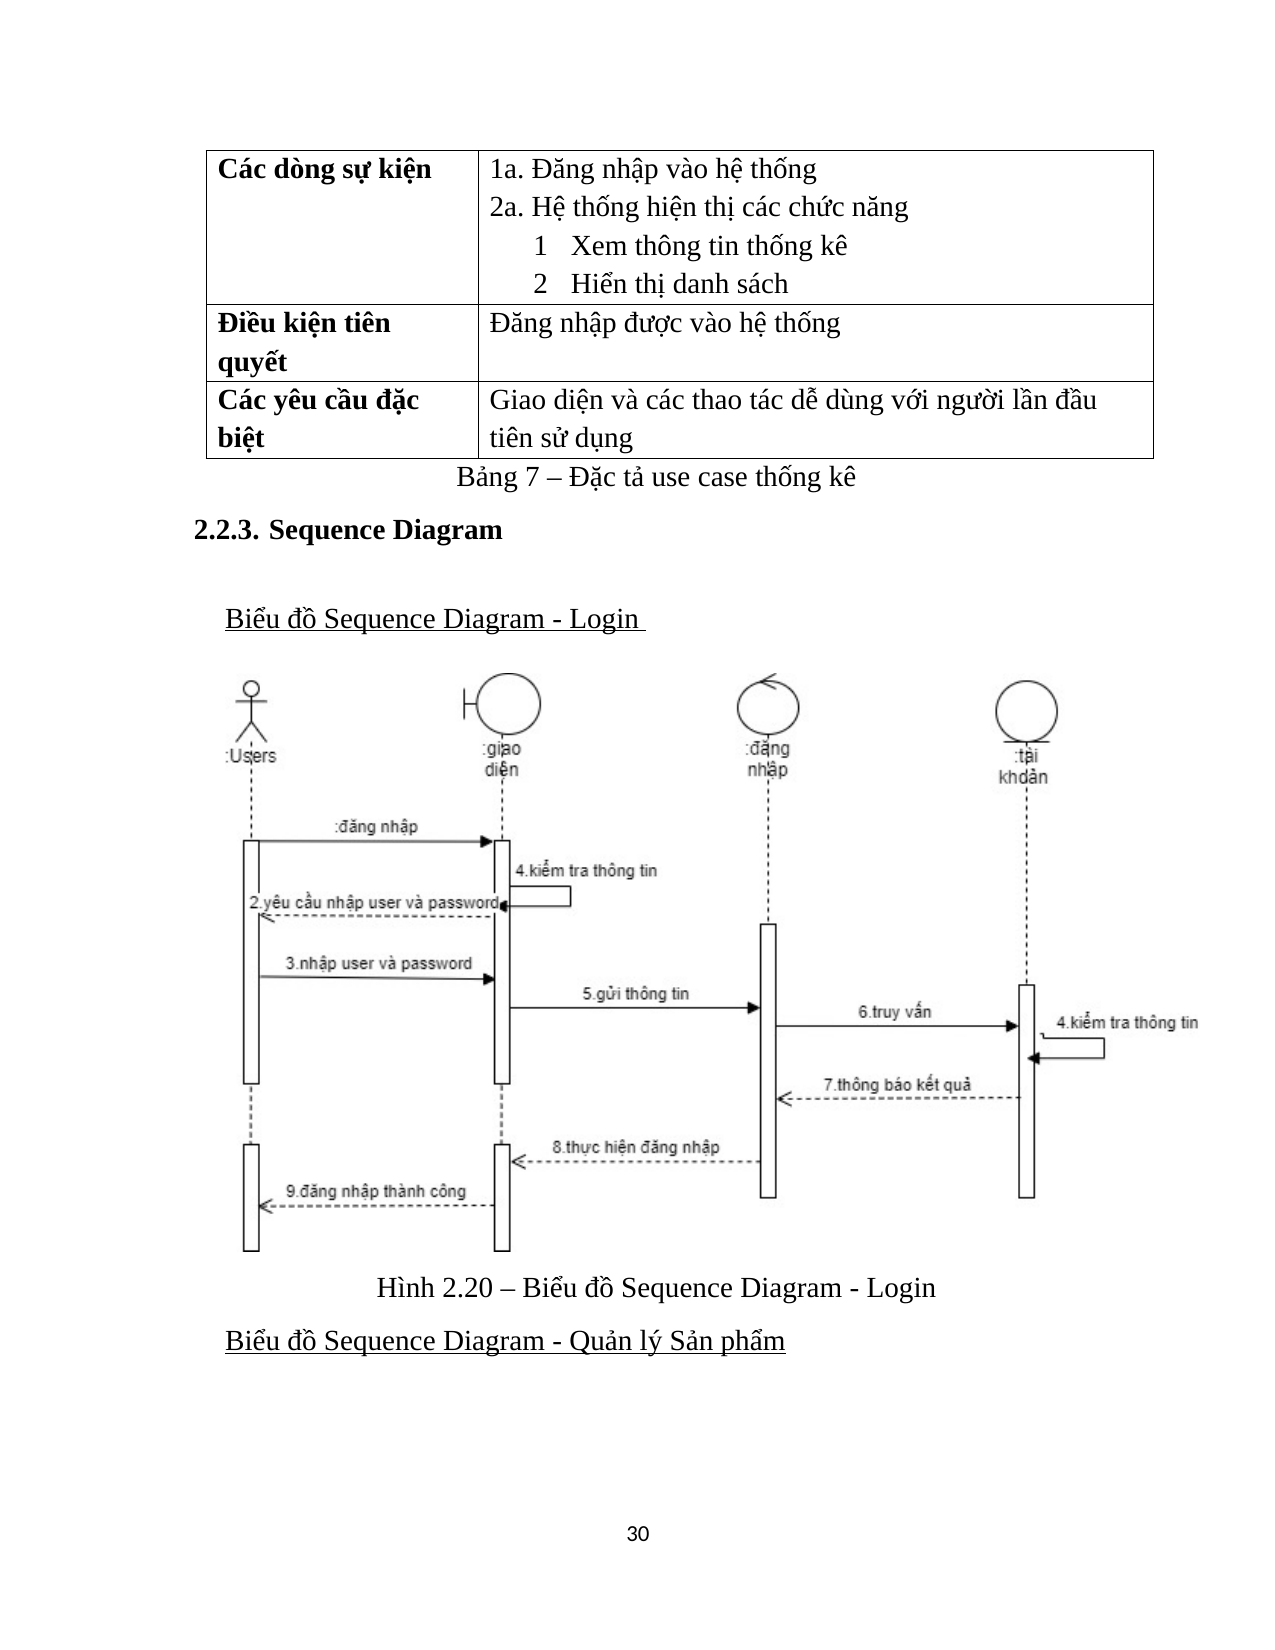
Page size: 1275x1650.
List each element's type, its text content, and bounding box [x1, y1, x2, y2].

table_cell Điều kiện tiên quyết [207, 305, 478, 381]
text Bảng 7 – Đặc tả use case thống kê [187, 459, 1125, 493]
picture [225, 673, 1200, 1252]
table_cell Giao diện và các thao tác dễ dùng với người lần đầu tiên sử dụng [479, 382, 1153, 458]
text Hình 2.20 – Biểu đồ Sequence Diagram - Login [187, 1271, 1125, 1304]
table_cell Đăng nhập được vào hệ thống [479, 305, 1153, 381]
subtitle Sequence Diagram [194, 512, 1125, 545]
table_cell 1a. Đăng nhập vào hệ thống 2a. Hệ thống hiện thị các chức năng Xem thông tin thống kê Hiển thị danh sách [479, 151, 1153, 304]
list Biểu đồ Sequence Diagram - Login [225, 601, 1125, 634]
table_cell Các dòng sự kiện [207, 151, 478, 304]
table_cell Các yêu cầu đặc biệt [207, 382, 478, 458]
text Biểu đồ Sequence Diagram - Quản lý Sản phẩm [150, 1323, 1125, 1357]
